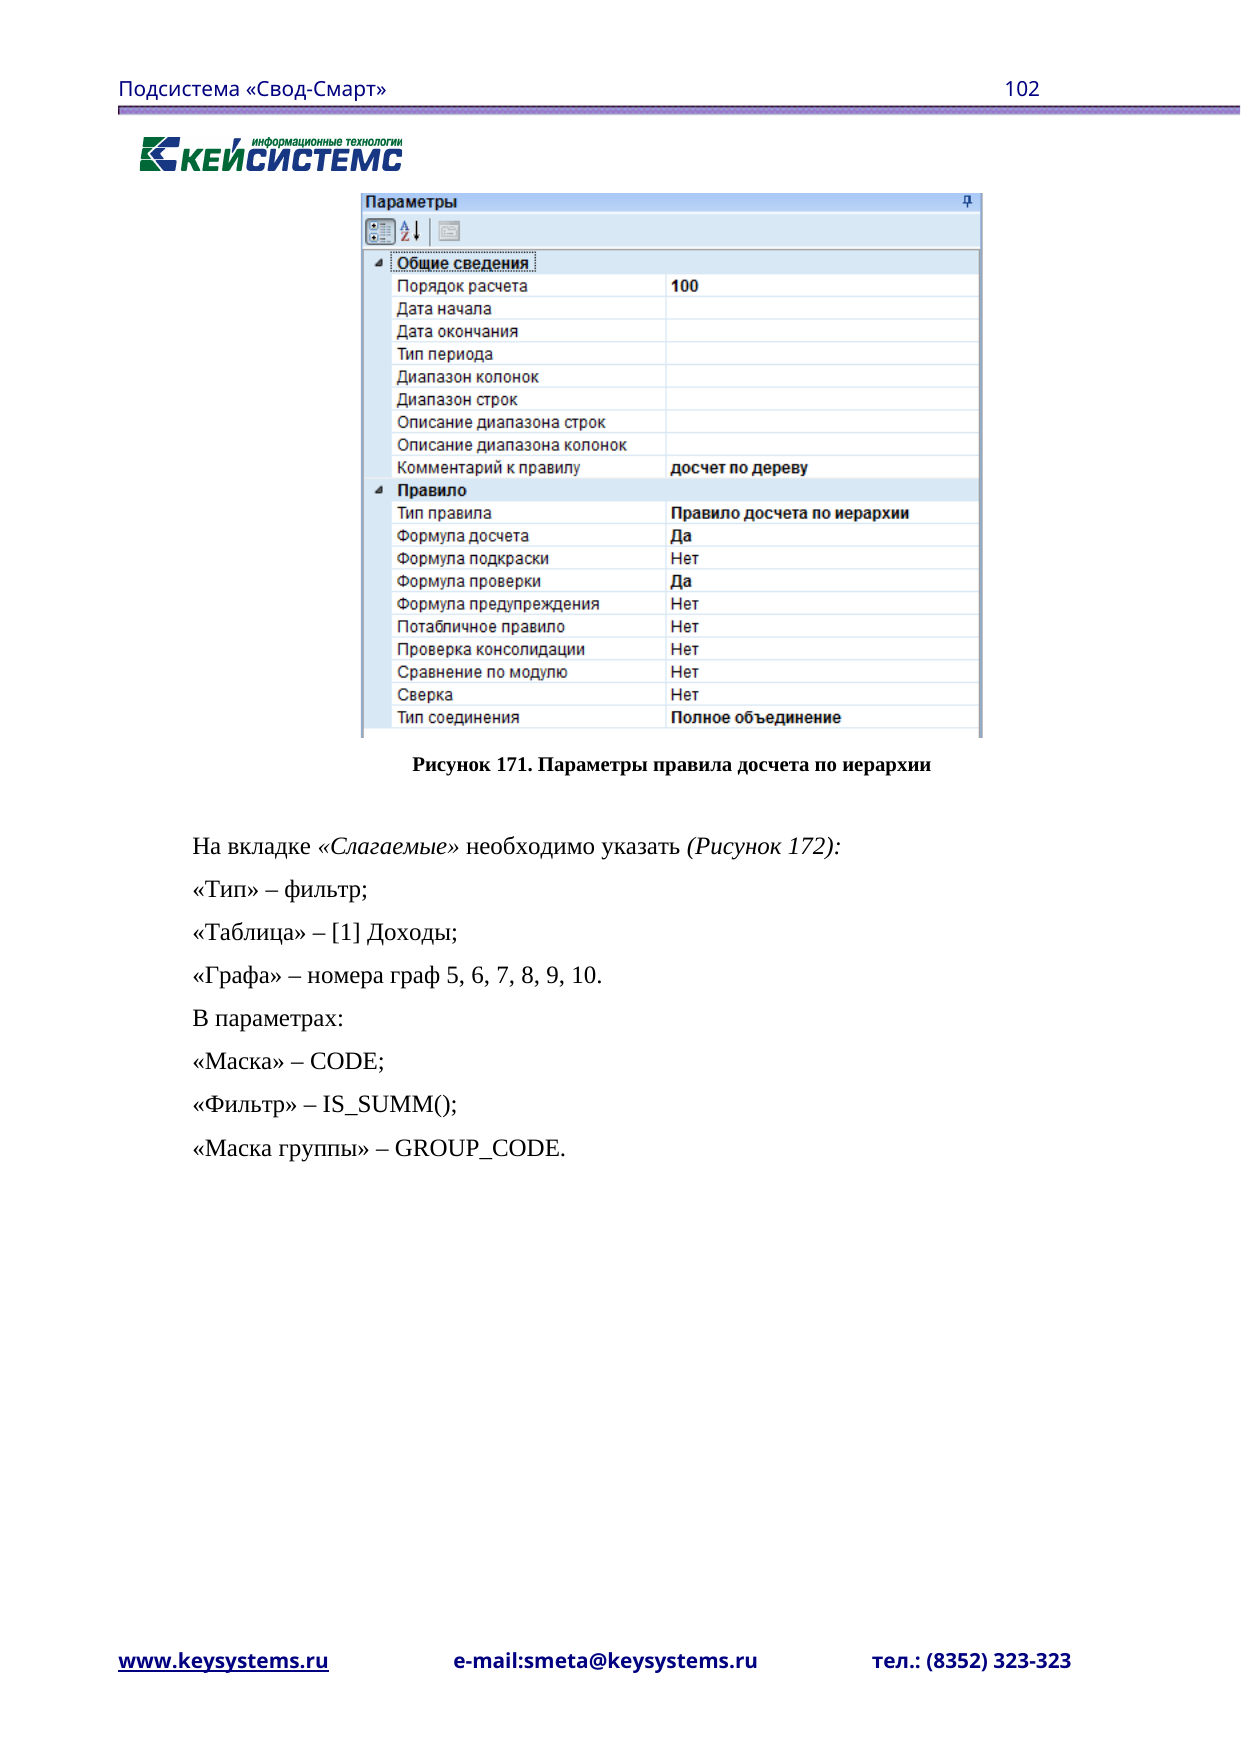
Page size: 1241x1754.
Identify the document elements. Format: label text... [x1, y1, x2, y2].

text «Графа» – номера граф 5, 6, 7, 8, 9, 10. [118, 960, 1152, 989]
text «Тип» – фильтр; [118, 874, 1152, 903]
text На вкладке «Слагаемые» необходимо указать (Рисунок 172): [118, 831, 1152, 859]
text Рисунок 171. Параметры правила досчета по иерархии [118, 752, 1152, 776]
picture [360, 193, 983, 738]
text «Маска группы» – GROUP_CODE. [118, 1133, 1152, 1161]
text «Фильтр» – IS_SUMM(); [118, 1089, 1152, 1118]
text «Таблица» – [1] Доходы; [118, 917, 1152, 946]
picture [139, 137, 403, 171]
text «Маска» – CODE; [118, 1046, 1152, 1075]
text В параметрах: [118, 1003, 1152, 1032]
picture [118, 102, 1241, 121]
